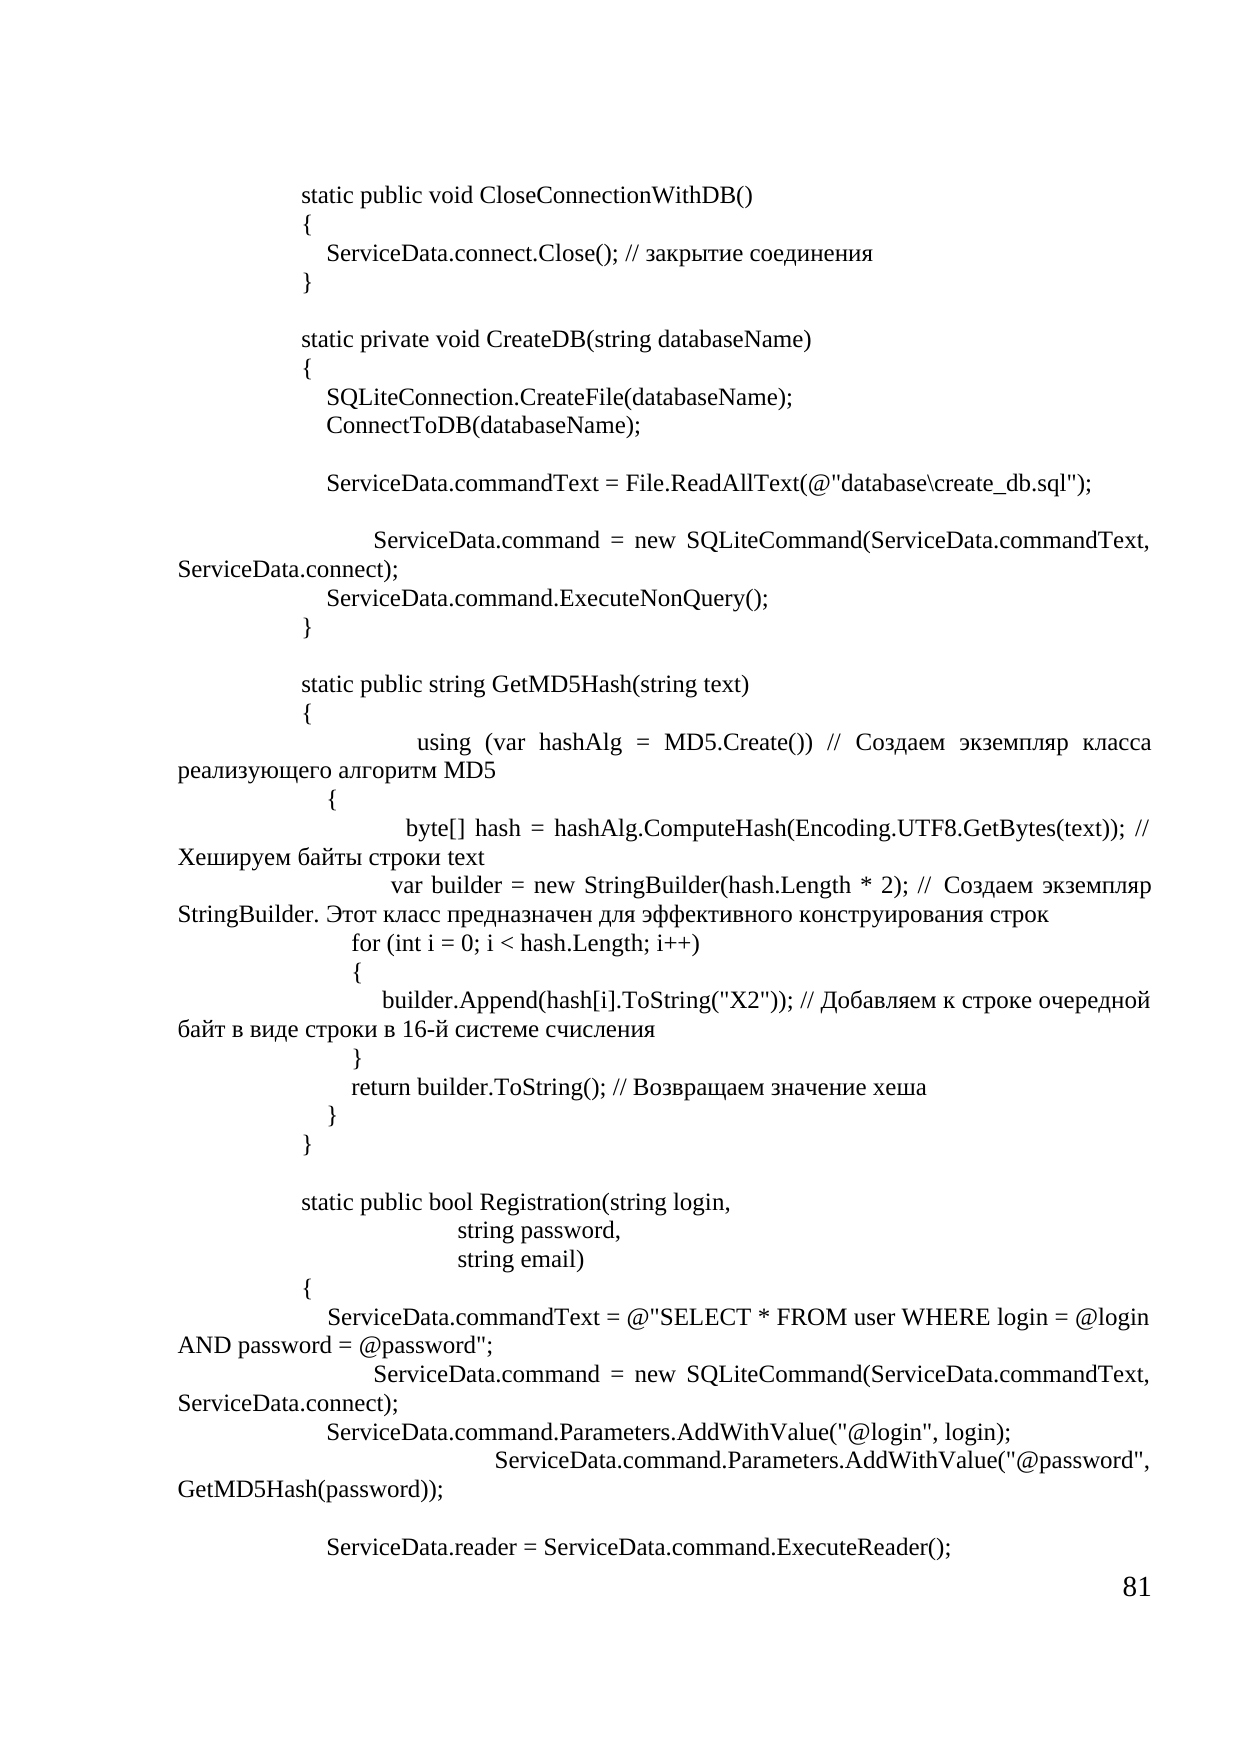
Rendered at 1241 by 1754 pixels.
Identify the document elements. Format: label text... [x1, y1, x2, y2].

text ServiceData.commandText = @"SELECT * FROM user WHERE login = @login AND password = @password"; [177, 1302, 1152, 1359]
text ServiceData.command.ExecuteNonQuery(); [177, 583, 1152, 612]
text ServiceData.command.Parameters.AddWithValue("@login", login); [177, 1417, 1152, 1445]
text ServiceData.command = new SQLiteCommand(ServiceData.commandText, ServiceData.connect); [177, 1359, 1152, 1417]
text } [177, 1129, 1152, 1158]
text static public bool Registration(string login, [177, 1187, 1152, 1215]
text ServiceData.command = new SQLiteCommand(ServiceData.commandText, ServiceData.connect); [177, 525, 1152, 583]
text static public void CloseConnectionWithDB() [177, 180, 1152, 209]
text SQLiteConnection.CreateFile(databaseName); [177, 382, 1152, 410]
text static public string GetMD5Hash(string text) [177, 669, 1152, 698]
text ServiceData.command.Parameters.AddWithValue("@password", GetMD5Hash(password)); [177, 1445, 1152, 1503]
text builder.Append(hash[i].ToString("X2")); // Добавляем к строке очередной байт в виде строки в 16-й системе счисления [177, 985, 1152, 1043]
text ServiceData.connect.Close(); // закрытие соединения [177, 238, 1152, 267]
text { [177, 698, 1152, 727]
text return builder.ToString(); // Возвращаем значение хеша [177, 1072, 1152, 1100]
text { [177, 1273, 1152, 1302]
text { [177, 353, 1152, 382]
text string password, [177, 1215, 1152, 1244]
text ServiceData.commandText = File.ReadAllText(@"database\create_db.sql"); [177, 468, 1152, 497]
text } [177, 1043, 1152, 1072]
text { [177, 784, 1152, 813]
text static private void CreateDB(string databaseName) [177, 324, 1152, 353]
text { [177, 957, 1152, 985]
text string email) [177, 1244, 1152, 1273]
text { [177, 209, 1152, 238]
text byte[] hash = hashAlg.ComputeHash(Encoding.UTF8.GetBytes(text)); // Хешируем байты строки text [177, 813, 1152, 870]
text ConnectToDB(databaseName); [177, 410, 1152, 439]
text var builder = new StringBuilder(hash.Length * 2); // Создаем экземпляр StringBuilder. Этот класс предназначен для эффективного конструирования строк [177, 870, 1152, 928]
text ServiceData.reader = ServiceData.command.ExecuteReader(); [177, 1532, 1152, 1560]
text } [177, 267, 1152, 295]
text for (int i = 0; i < hash.Length; i++) [177, 928, 1152, 957]
text } [177, 1100, 1152, 1129]
text } [177, 612, 1152, 640]
text using (var hashAlg = MD5.Create()) // Создаем экземпляр класса реализующего алгоритм MD5 [177, 727, 1152, 784]
